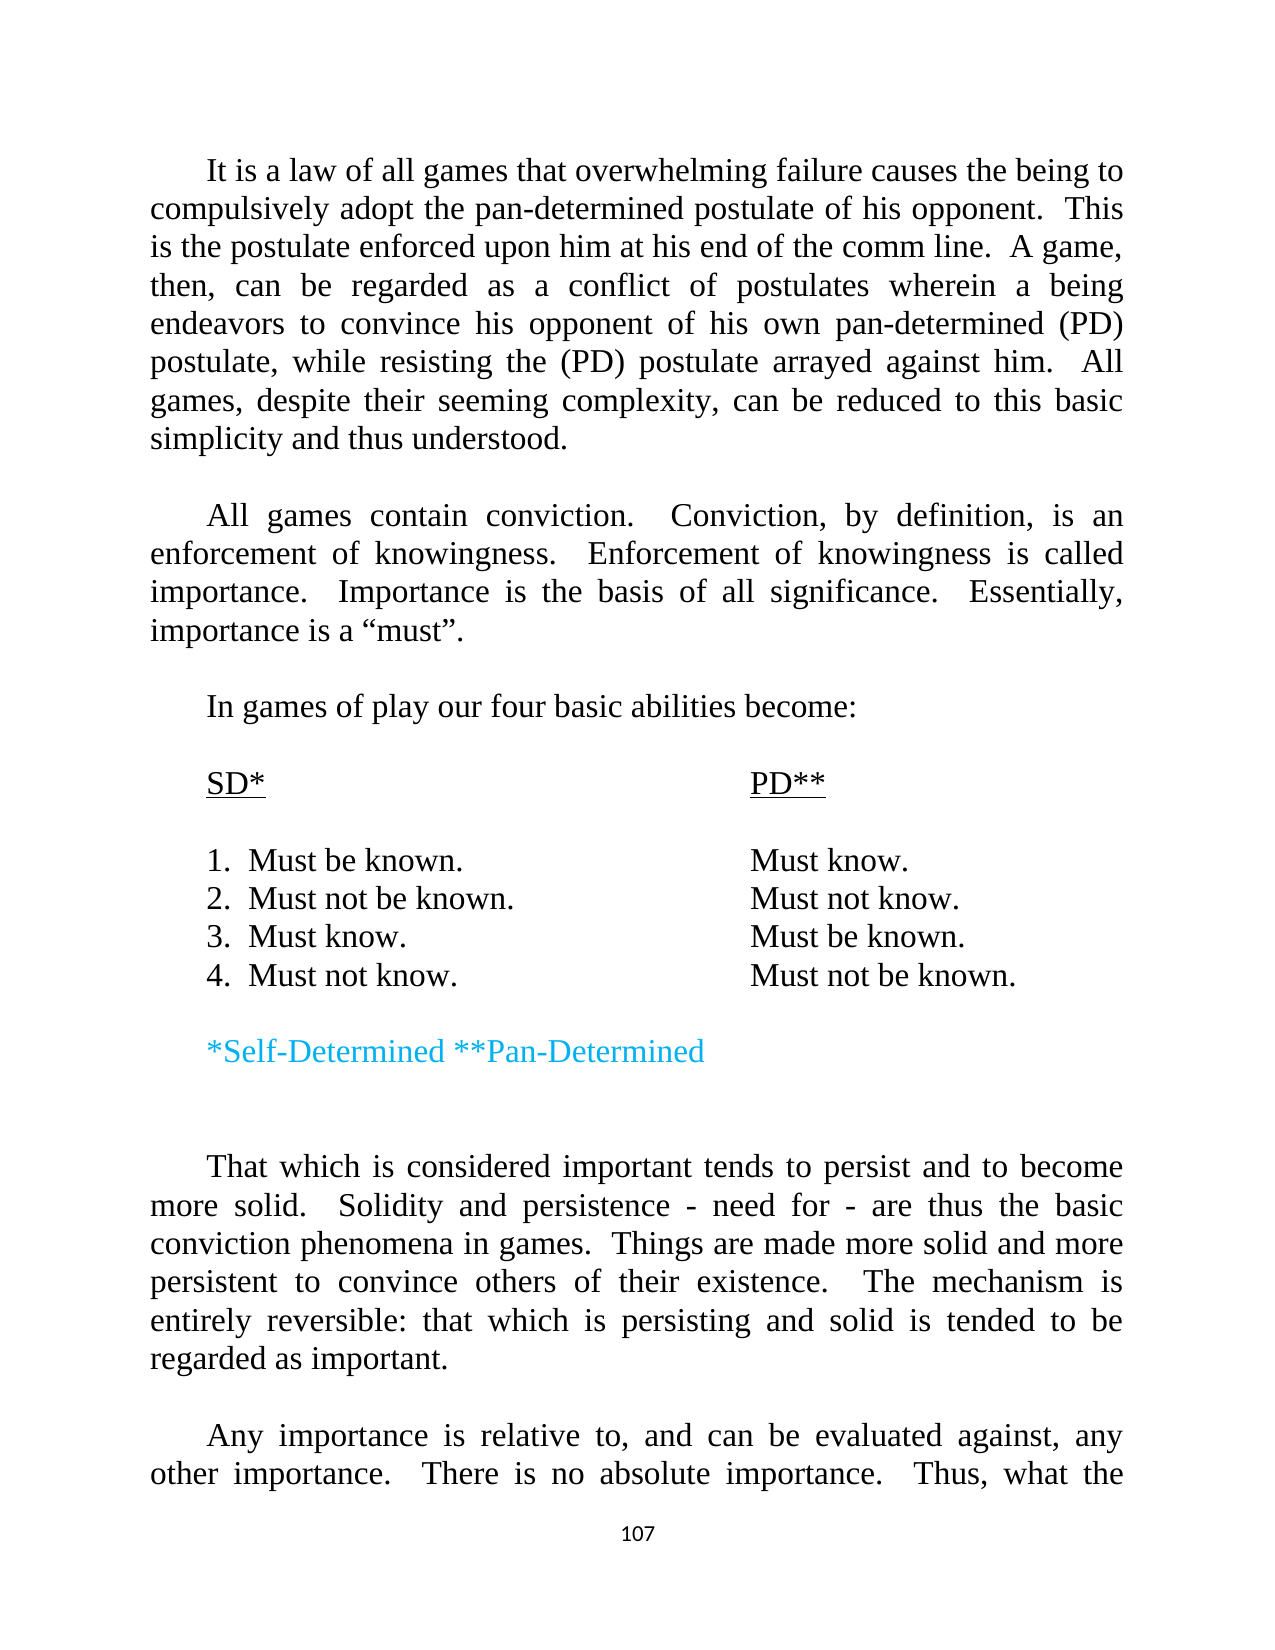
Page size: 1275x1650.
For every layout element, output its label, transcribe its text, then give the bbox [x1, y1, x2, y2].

text 2. Must not be known. Must not know. [150, 878, 1125, 917]
text SD* PD** [150, 763, 1125, 802]
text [150, 1415, 1125, 1492]
text In games of play our four basic abilities become: [150, 687, 1125, 725]
text It is a law of all games that overwhelming failure causes the being to compulsively adopt the pan-determined postulate of his opponent. This is the postulate enforced upon him at his end of the comm line. A game, then, can be regarded as a conflict of postulates wherein a being endeavors to convince his opponent of his own pan-determined (PD) postulate, while resisting the (PD) postulate arrayed against him. All games, despite their seeming complexity, can be reduced to this basic simplicity and thus understood. [150, 150, 1125, 457]
text *Self-Determined **Pan-Determined [150, 1032, 1125, 1108]
text That which is considered important tends to persist and to become more solid. Solidity and persistence - need for - are thus the basic conviction phenomena in games. Things are made more solid and more persistent to convince others of their existence. The mechanism is entirely reversible: that which is persisting and solid is tended to be regarded as important. [150, 1147, 1125, 1377]
text 1. Must be known. Must know. [150, 840, 1125, 878]
text 4. Must not know. Must not be known. [150, 955, 1125, 993]
text 3. Must know. Must be known. [150, 917, 1125, 955]
text All games contain conviction. Conviction, by definition, is an enforcement of knowingness. Enforcement of knowingness is called importance. Importance is the basis of all significance. Essentially, importance is a “must”. [150, 495, 1125, 648]
